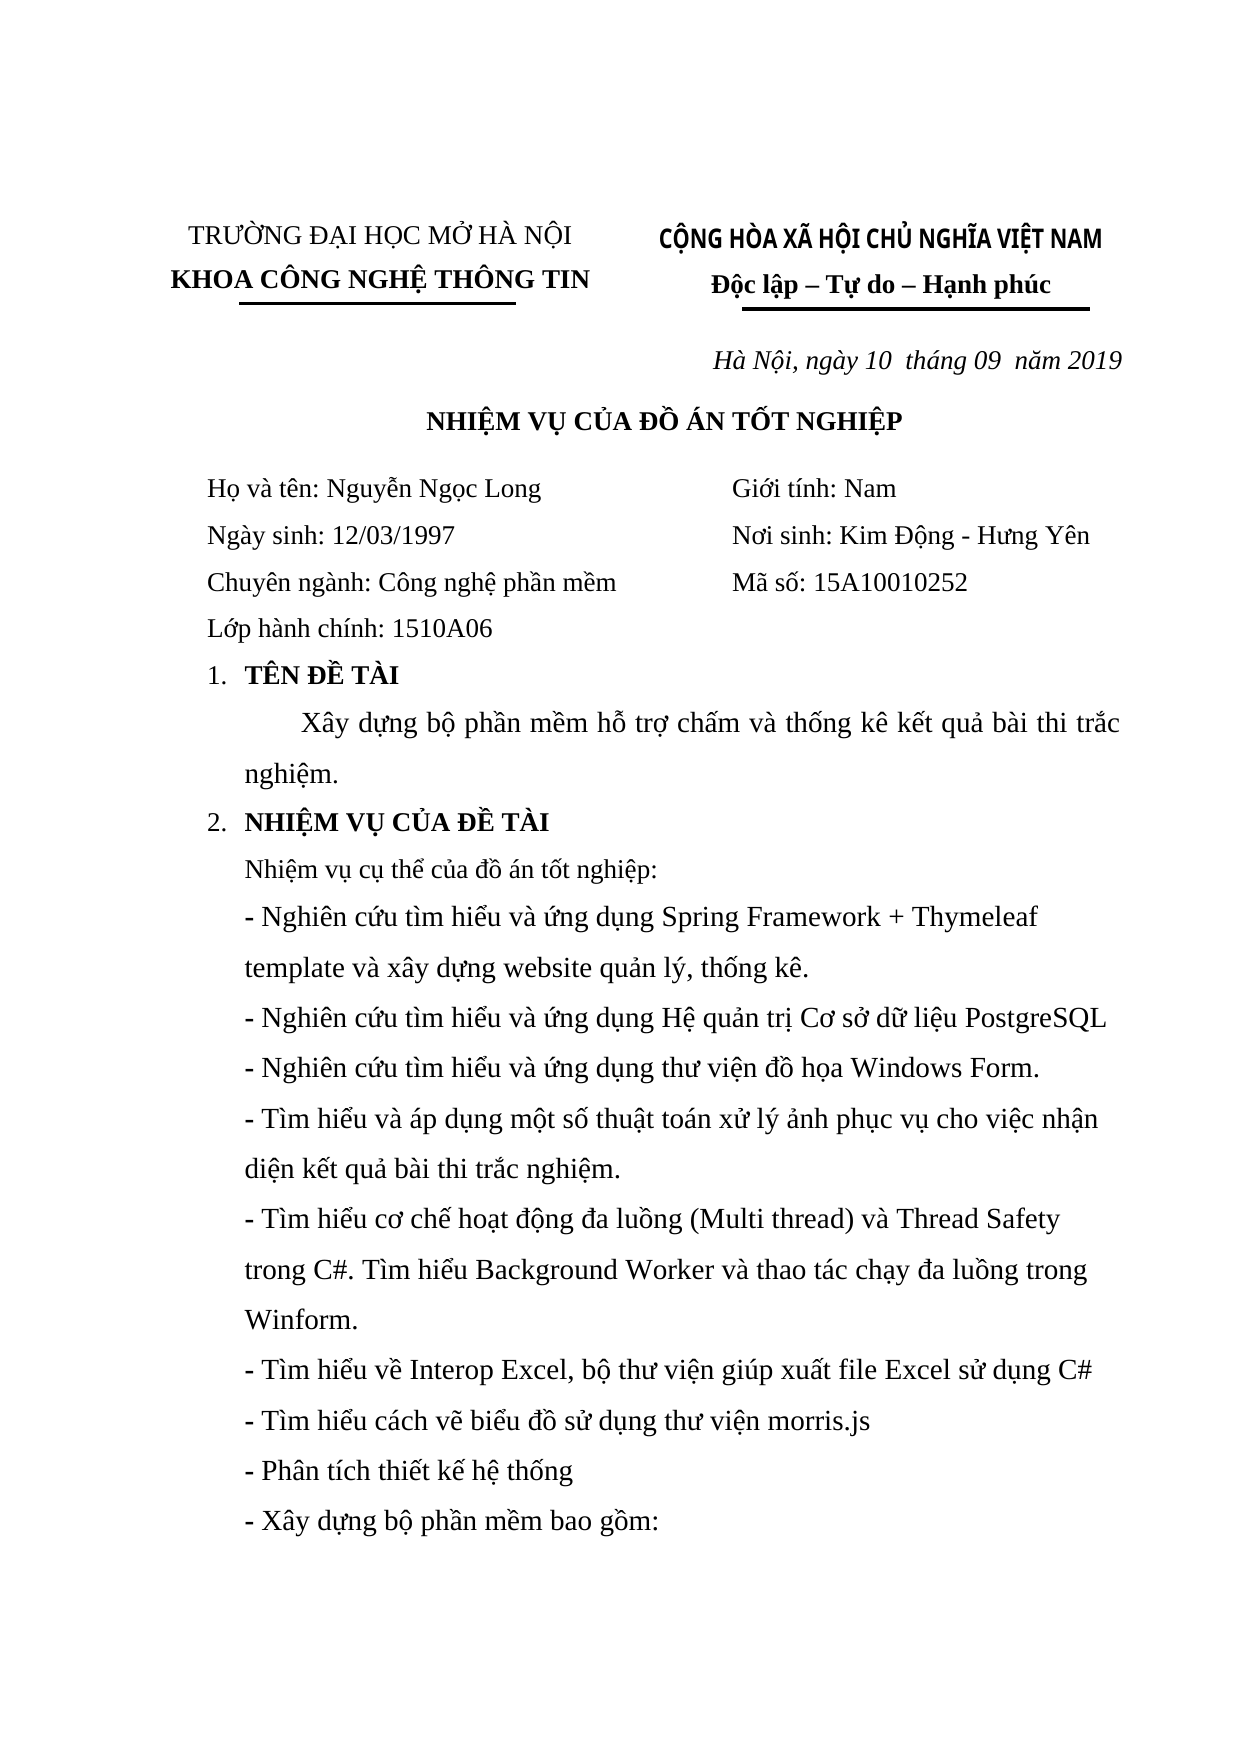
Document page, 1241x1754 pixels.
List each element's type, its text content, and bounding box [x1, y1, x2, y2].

text - Nghiên cứu tìm hiểu và ứng dụng thư viện đồ họa Windows Form. [244, 1051, 1122, 1084]
text Ngày sinh: 12/03/1997 Nơi sinh: Kim Động - Hưng Yên [207, 519, 1122, 550]
table_header CỘNG HÒA XÃ HỘI CHỦ NGHĨA VIỆT NAM Độc lập – Tự do – Hạnh phúc [610, 207, 1152, 312]
text Hà Nội, ngày 10 tháng 09 năm 2019 [207, 344, 1122, 375]
text - Tìm hiểu cách vẽ biểu đồ sử dụng thư viện morris.js [244, 1403, 1122, 1436]
text NHIỆM VỤ CỦA ĐỒ ÁN TỐT NGHIỆP [207, 405, 1122, 436]
text - Tìm hiểu cơ chế hoạt động đa luồng (Multi thread) và Thread Safety trong C#. Tìm hiểu Background Worker và thao tác chạy đa luồng trong Winform. [244, 1201, 1122, 1336]
text - Tìm hiểu và áp dụng một số thuật toán xử lý ảnh phục vụ cho việc nhận diện kết quả bài thi trắc nghiệm. [244, 1101, 1122, 1185]
list TÊN ĐỀ TÀI [207, 659, 1122, 690]
text Lớp hành chính: 1510A06 [207, 612, 1122, 643]
text - Phân tích thiết kế hệ thống [244, 1453, 1122, 1487]
list NHIỆM VỤ CỦA ĐỀ TÀI [207, 806, 1122, 837]
table_header TRƯỜNG ĐẠI HỌC MỞ HÀ NỘI KHOA CÔNG NGHỆ THÔNG TIN [151, 207, 610, 312]
text Chuyên ngành: Công nghệ phần mềm Mã số: 15A10010252 [207, 566, 1122, 597]
list Xây dựng bộ phần mềm hỗ trợ chấm và thống kê kết quả bài thi trắc nghiệm. [244, 706, 1122, 789]
text - Nghiên cứu tìm hiểu và ứng dụng Hệ quản trị Cơ sở dữ liệu PostgreSQL [244, 1000, 1122, 1034]
text Họ và tên: Nguyễn Ngọc Long Giới tính: Nam [207, 472, 1122, 503]
text - Nghiên cứu tìm hiểu và ứng dụng Spring Framework + Thymeleaf template và xây dựng website quản lý, thống kê. [244, 899, 1122, 983]
text - Tìm hiểu về Interop Excel, bộ thư viện giúp xuất file Excel sử dụng C# [244, 1352, 1122, 1386]
list Nhiệm vụ cụ thể của đồ án tốt nghiệp: [244, 853, 1122, 884]
text - Xây dựng bộ phần mềm bao gồm: [244, 1503, 1122, 1537]
